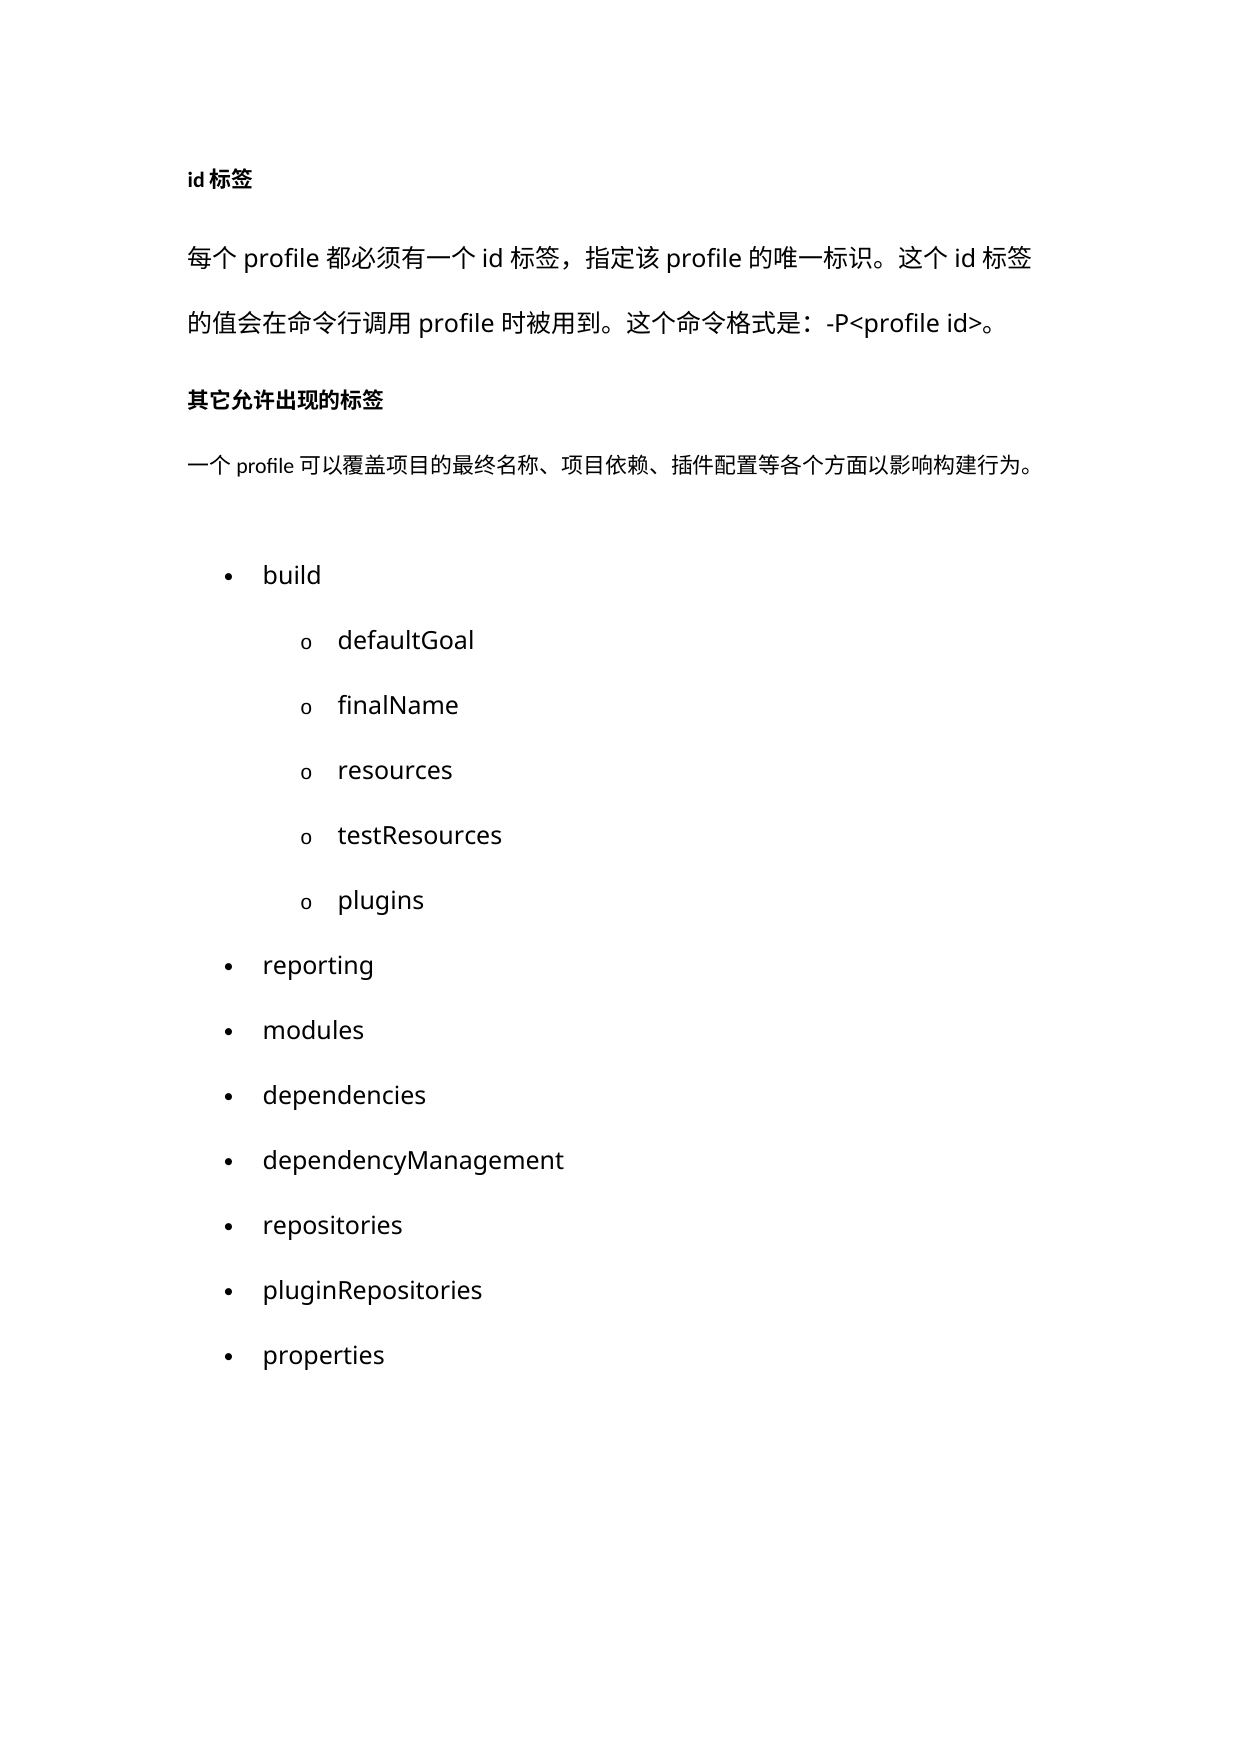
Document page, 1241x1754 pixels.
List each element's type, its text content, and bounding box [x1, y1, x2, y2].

list modules [225, 997, 1053, 1062]
list dependencyManagement [225, 1127, 1053, 1192]
list testResources [300, 802, 1053, 867]
list finalName [300, 672, 1053, 737]
text 每个 profile 都必须有一个 id 标签，指定该 profile 的唯一标识。这个 id 标签的值会在命令行调用 profile 时被用到。这个命令格式是：-P<profile id>。 [187, 224, 1053, 354]
list defaultGoal [300, 607, 1053, 672]
list repositories [225, 1192, 1053, 1257]
list resources [300, 737, 1053, 802]
list properties [225, 1322, 1053, 1387]
list reporting [225, 932, 1053, 997]
text 一个 profile 可以覆盖项目的最终名称、项目依赖、插件配置等各个方面以影响构建行为。 [187, 448, 1053, 480]
text id 标签 [187, 162, 1053, 194]
list build [225, 542, 1053, 607]
list dependencies [225, 1062, 1053, 1127]
list plugins [300, 867, 1053, 932]
list pluginRepositories [225, 1257, 1053, 1322]
text 其它允许出现的标签 [187, 383, 1053, 415]
